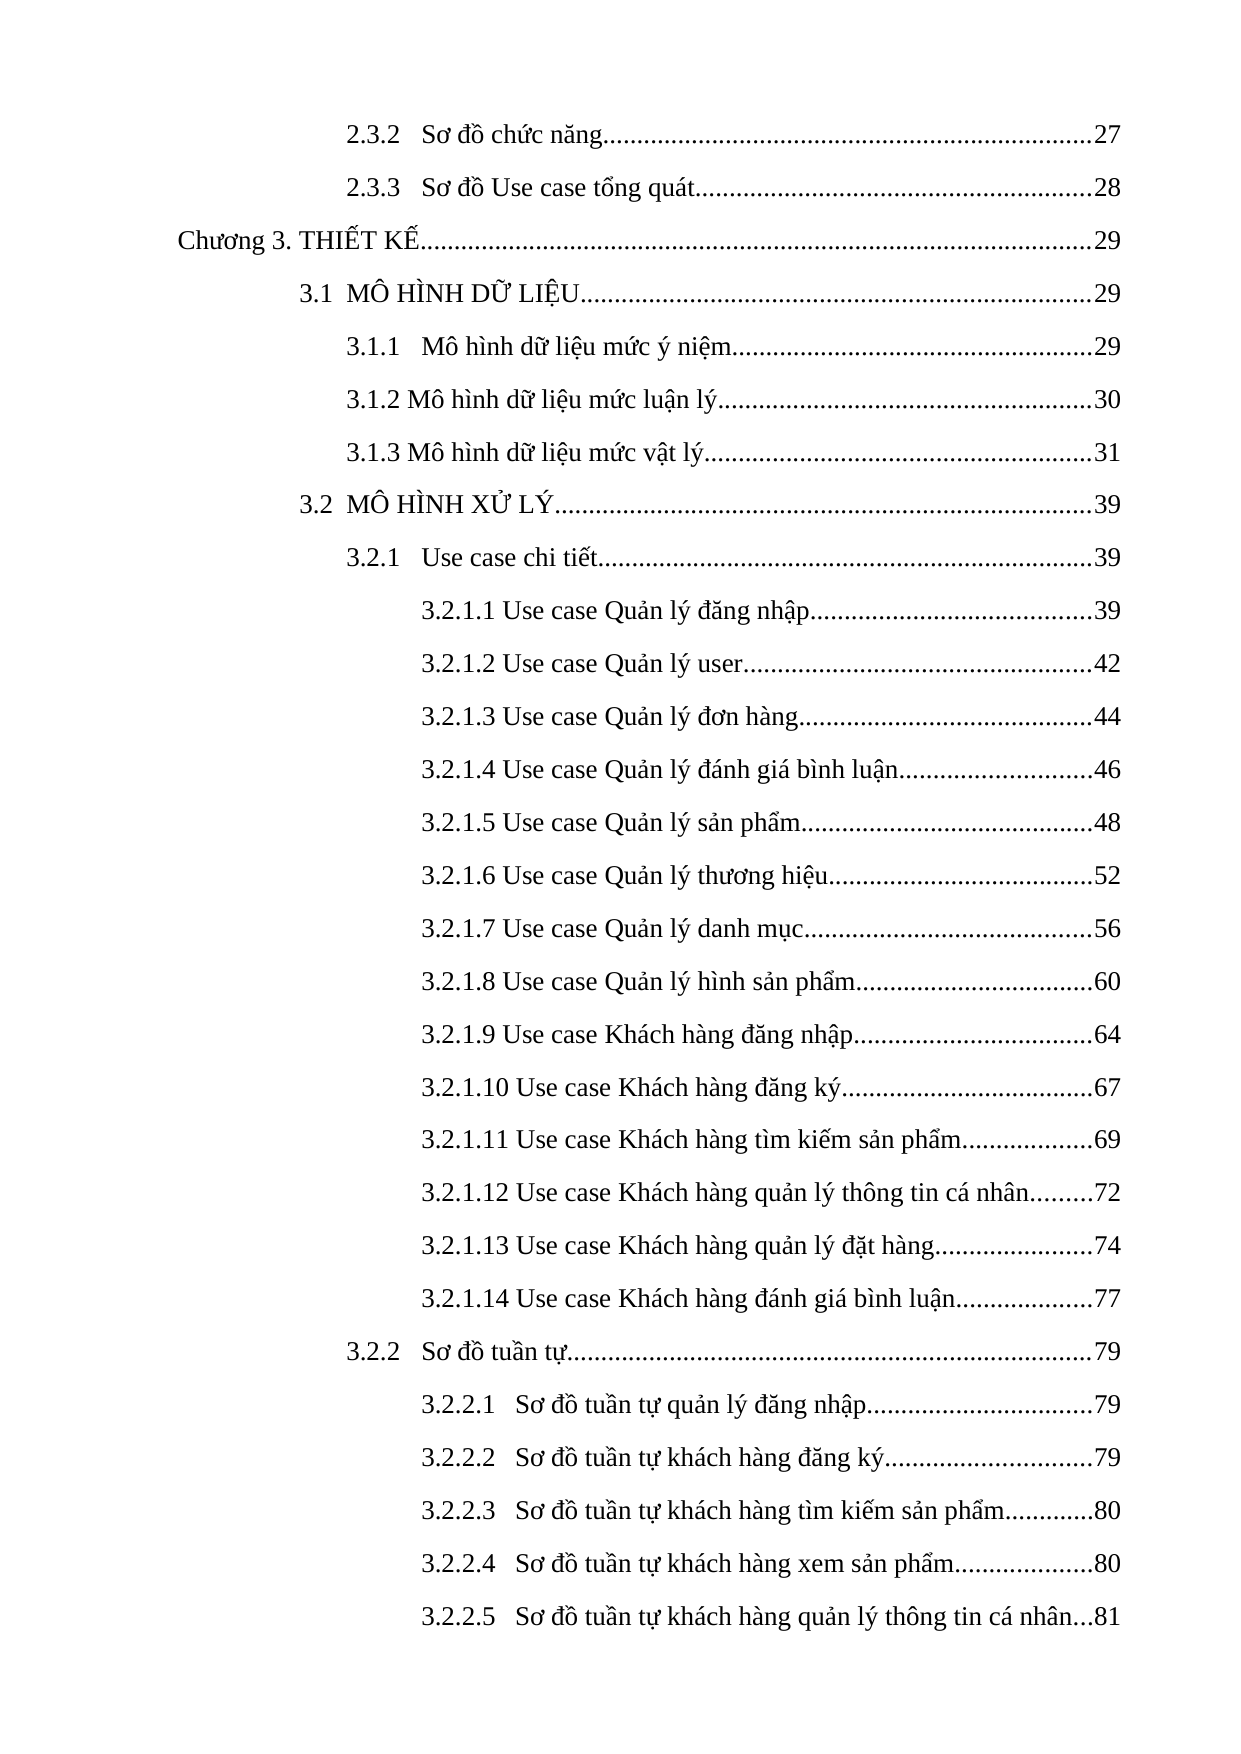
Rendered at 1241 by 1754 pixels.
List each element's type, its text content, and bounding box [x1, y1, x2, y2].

text 3.2.1.8 Use case Quản lý hình sản phẩm 60 [421, 965, 1122, 996]
text 3.2.1.2 Use case Quản lý user 42 [421, 647, 1122, 678]
text 3.2.1.3 Use case Quản lý đơn hàng 44 [421, 700, 1122, 731]
text 3.2.1.9 Use case Khách hàng đăng nhập 64 [421, 1018, 1122, 1049]
text 3.2.1.10 Use case Khách hàng đăng ký 67 [421, 1071, 1122, 1102]
text 3.2.1.7 Use case Quản lý danh mục 56 [421, 912, 1122, 943]
text 3.2 MÔ HÌNH XỬ LÝ 39 [299, 488, 1122, 520]
text 3.2.2.4 Sơ đồ tuần tự khách hàng xem sản phẩm 80 [421, 1547, 1122, 1578]
text 3.2.1.4 Use case Quản lý đánh giá bình luận 46 [421, 753, 1122, 784]
text 3.2.2.5 Sơ đồ tuần tự khách hàng quản lý thông tin cá nhân 81 [421, 1600, 1122, 1631]
text 3.2.2.2 Sơ đồ tuần tự khách hàng đăng ký 79 [421, 1441, 1122, 1472]
text 3.2.1.14 Use case Khách hàng đánh giá bình luận 77 [421, 1282, 1122, 1313]
text 2.3.3 Sơ đồ Use case tổng quát 28 [346, 171, 1122, 202]
text 3.1 MÔ HÌNH DỮ LIỆU 29 [299, 277, 1122, 308]
text 3.2.1.11 Use case Khách hàng tìm kiếm sản phẩm 69 [421, 1123, 1122, 1155]
text 3.1.3 Mô hình dữ liệu mức vật lý 31 [346, 436, 1122, 467]
text 3.2.2.3 Sơ đồ tuần tự khách hàng tìm kiếm sản phẩm 80 [421, 1494, 1122, 1525]
text 3.2.1 Use case chi tiết 39 [346, 541, 1122, 573]
text Chương 3. THIẾT KẾ 29 [177, 224, 1122, 255]
text 2.3.2 Sơ đồ chức năng 27 [346, 118, 1122, 149]
text 3.1.1 Mô hình dữ liệu mức ý niệm 29 [346, 330, 1122, 361]
text 3.2.1.1 Use case Quản lý đăng nhập 39 [421, 594, 1122, 626]
text 3.2.1.6 Use case Quản lý thương hiệu 52 [421, 859, 1122, 890]
text 3.2.1.13 Use case Khách hàng quản lý đặt hàng 74 [421, 1229, 1122, 1261]
text 3.1.2 Mô hình dữ liệu mức luận lý 30 [346, 383, 1122, 414]
text 3.2.2 Sơ đồ tuần tự 79 [346, 1335, 1122, 1366]
text 3.2.2.1 Sơ đồ tuần tự quản lý đăng nhập 79 [421, 1388, 1122, 1419]
text 3.2.1.5 Use case Quản lý sản phẩm 48 [421, 806, 1122, 837]
text 3.2.1.12 Use case Khách hàng quản lý thông tin cá nhân 72 [421, 1176, 1122, 1208]
